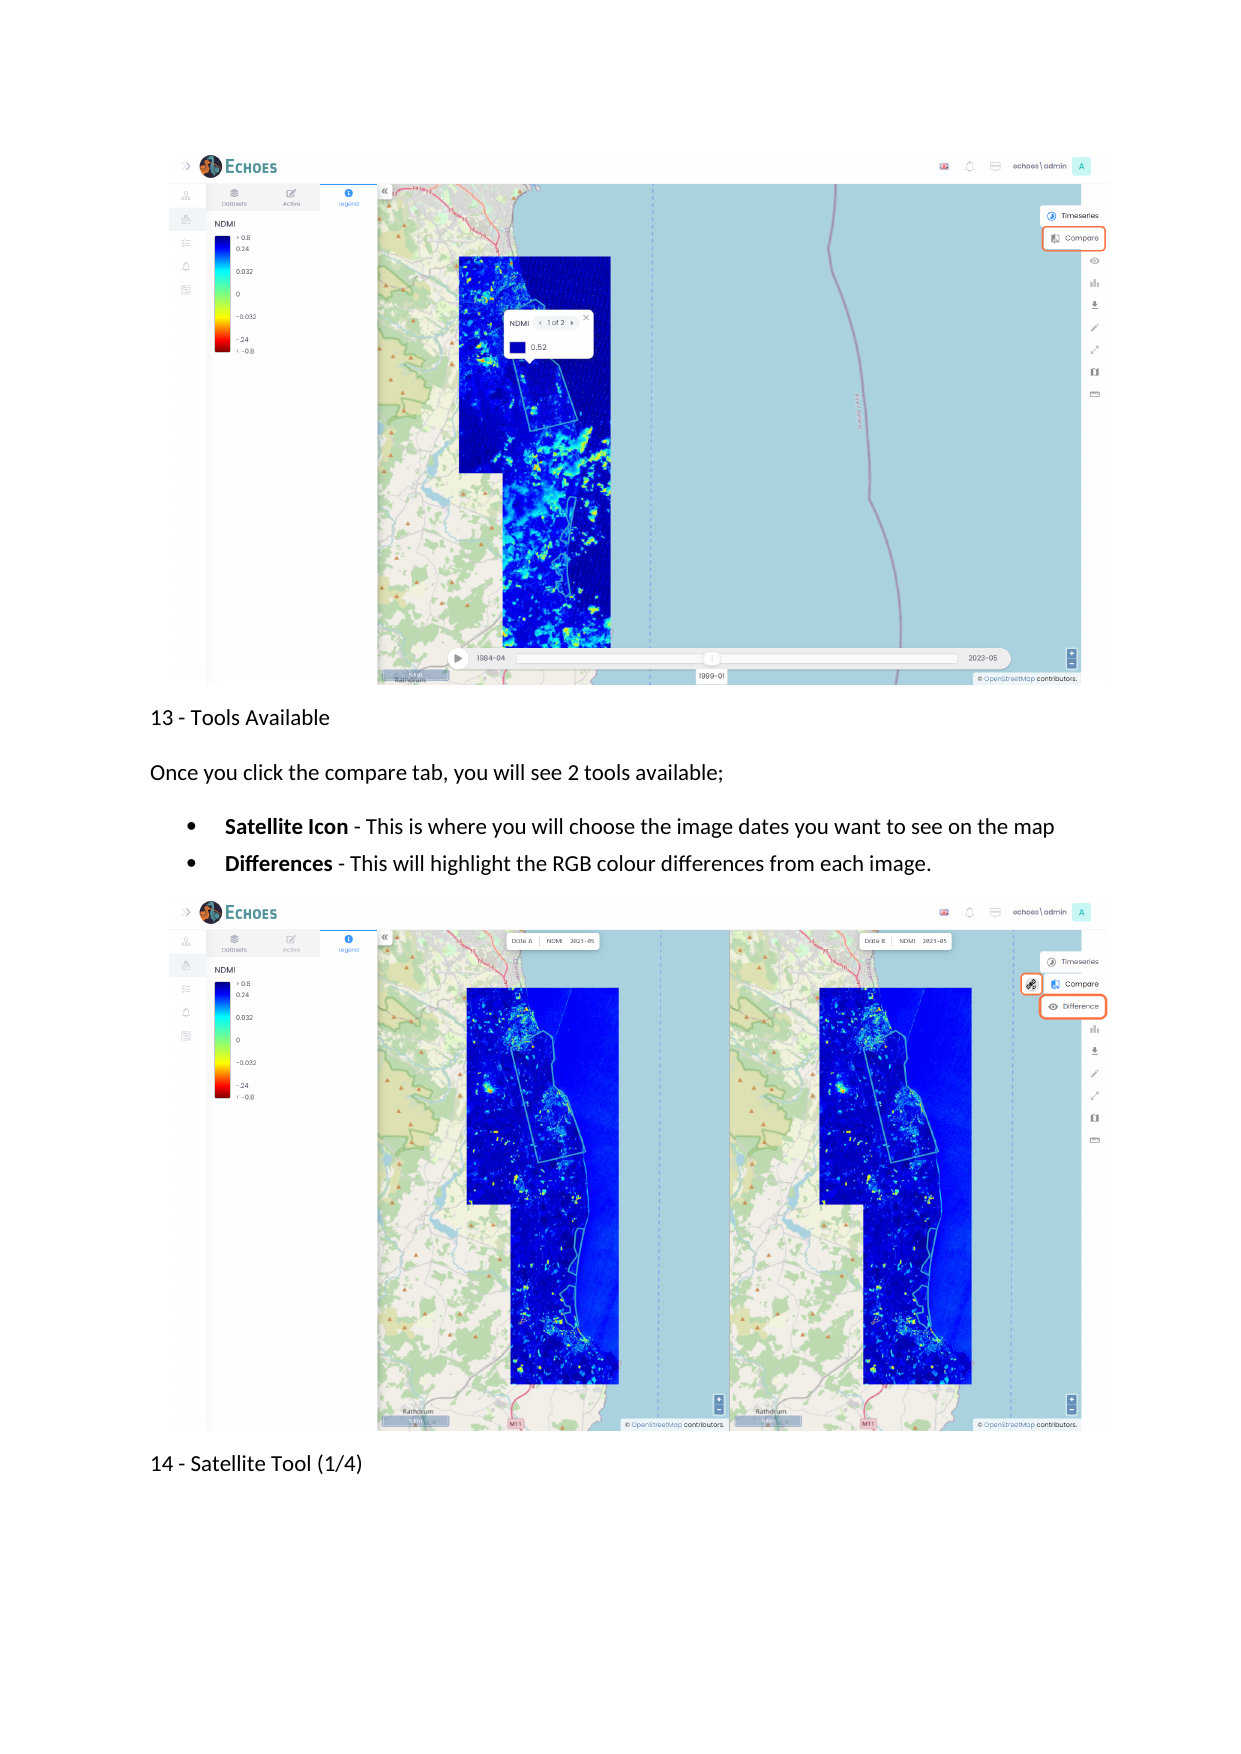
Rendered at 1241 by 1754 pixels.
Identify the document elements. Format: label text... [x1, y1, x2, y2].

list Satellite Icon - This is where you will choose the image dates you want to see on the map [187, 804, 1090, 842]
text Once you click the compare tab, you will see 2 tools available; [150, 750, 1090, 788]
list Differences - This will highlight the RGB colour differences from each image. [187, 842, 1090, 879]
text 13 - Tools Available [150, 703, 1090, 731]
text 14 - Satellite Tool (1/4) [150, 1449, 1090, 1477]
